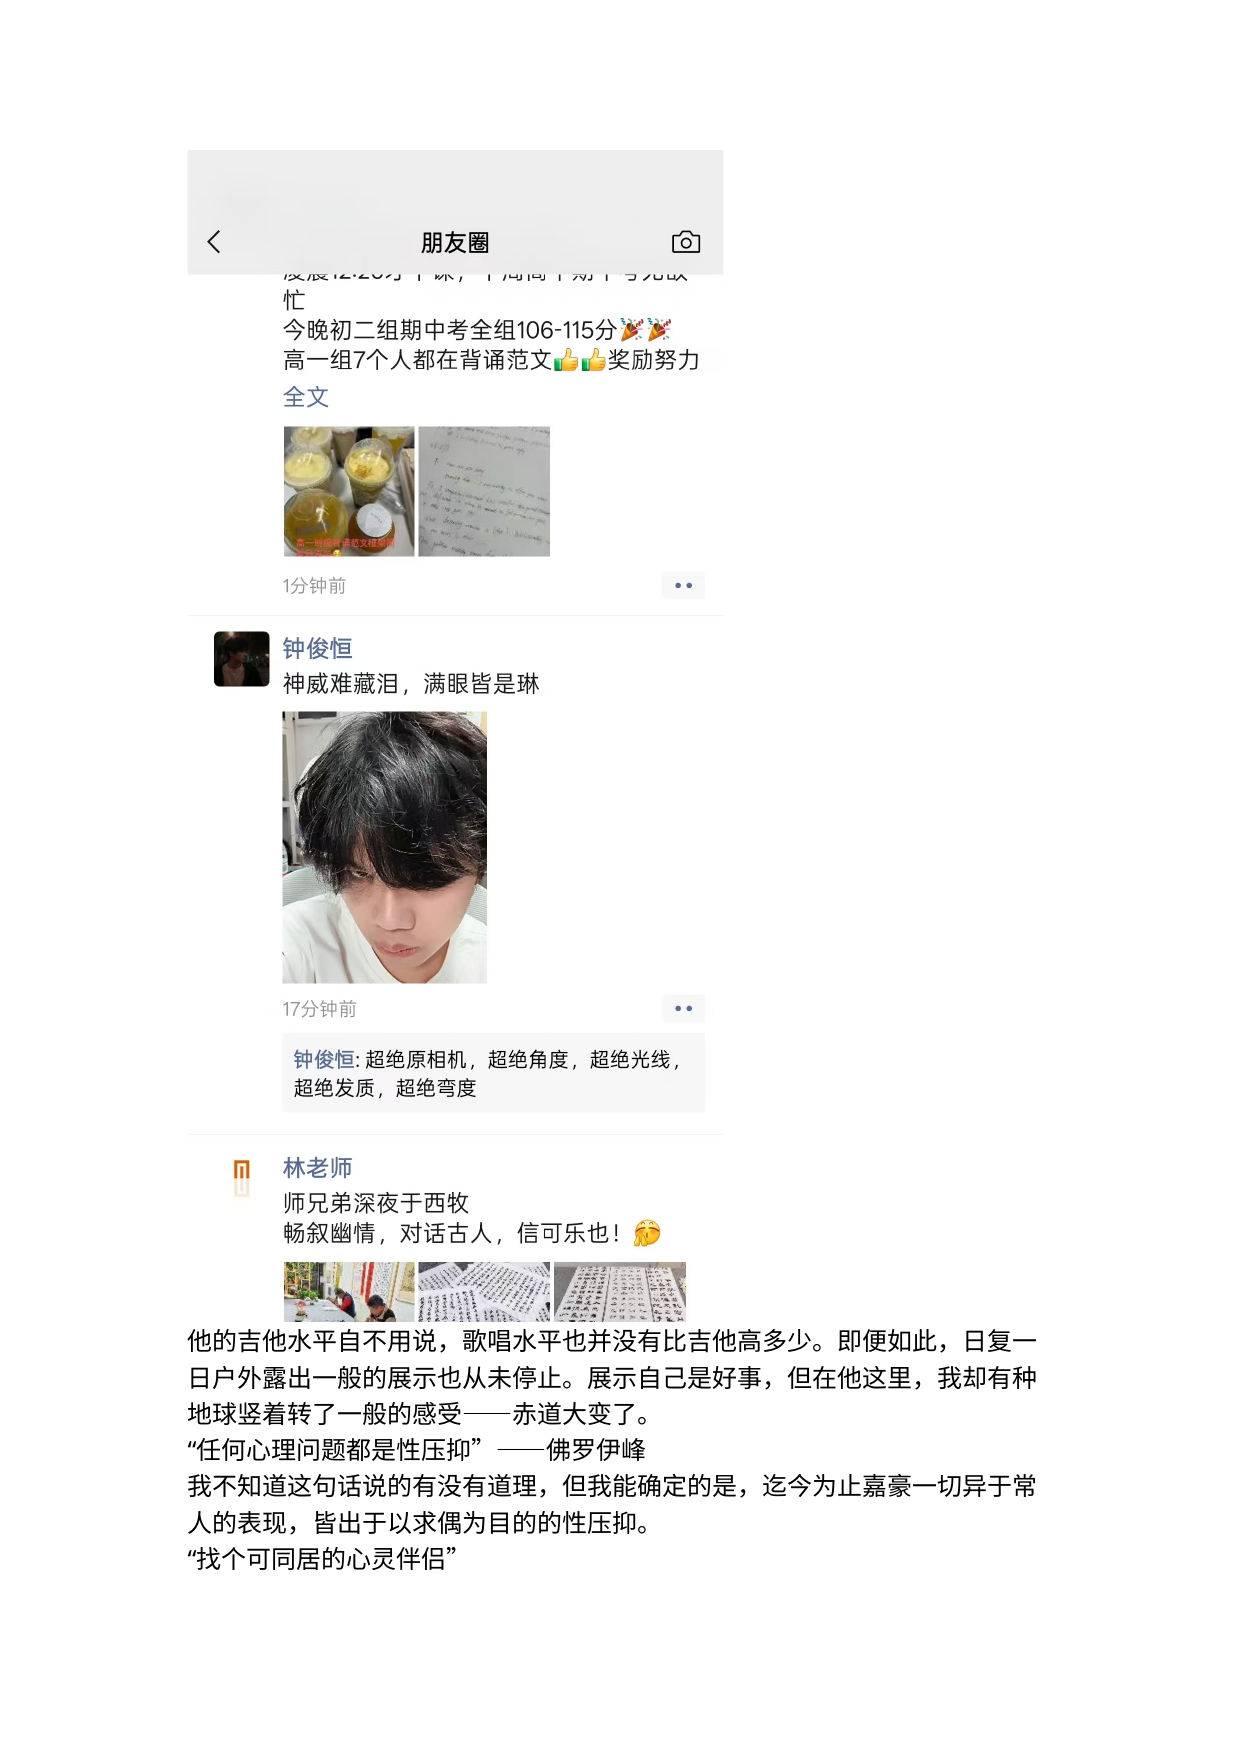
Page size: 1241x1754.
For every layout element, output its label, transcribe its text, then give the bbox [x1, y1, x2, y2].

text “找个可同居的心灵伴侣” [187, 1539, 1053, 1576]
text 我不知道这句话说的有没有道理，但我能确定的是，迄今为止嘉豪一切异于常人的表现，皆出于以求偶为目的的性压抑。 [187, 1467, 1053, 1539]
picture [187, 150, 724, 1322]
text “任何心理问题都是性压抑”——佛罗伊峰 [187, 1431, 1053, 1467]
text 他的吉他水平自不用说，歌唱水平也并没有比吉他高多少。即便如此，日复一日户外露出一般的展示也从未停止。展示自己是好事，但在他这里，我却有种地球竖着转了一般的感受——赤道大变了。 [187, 1322, 1053, 1431]
